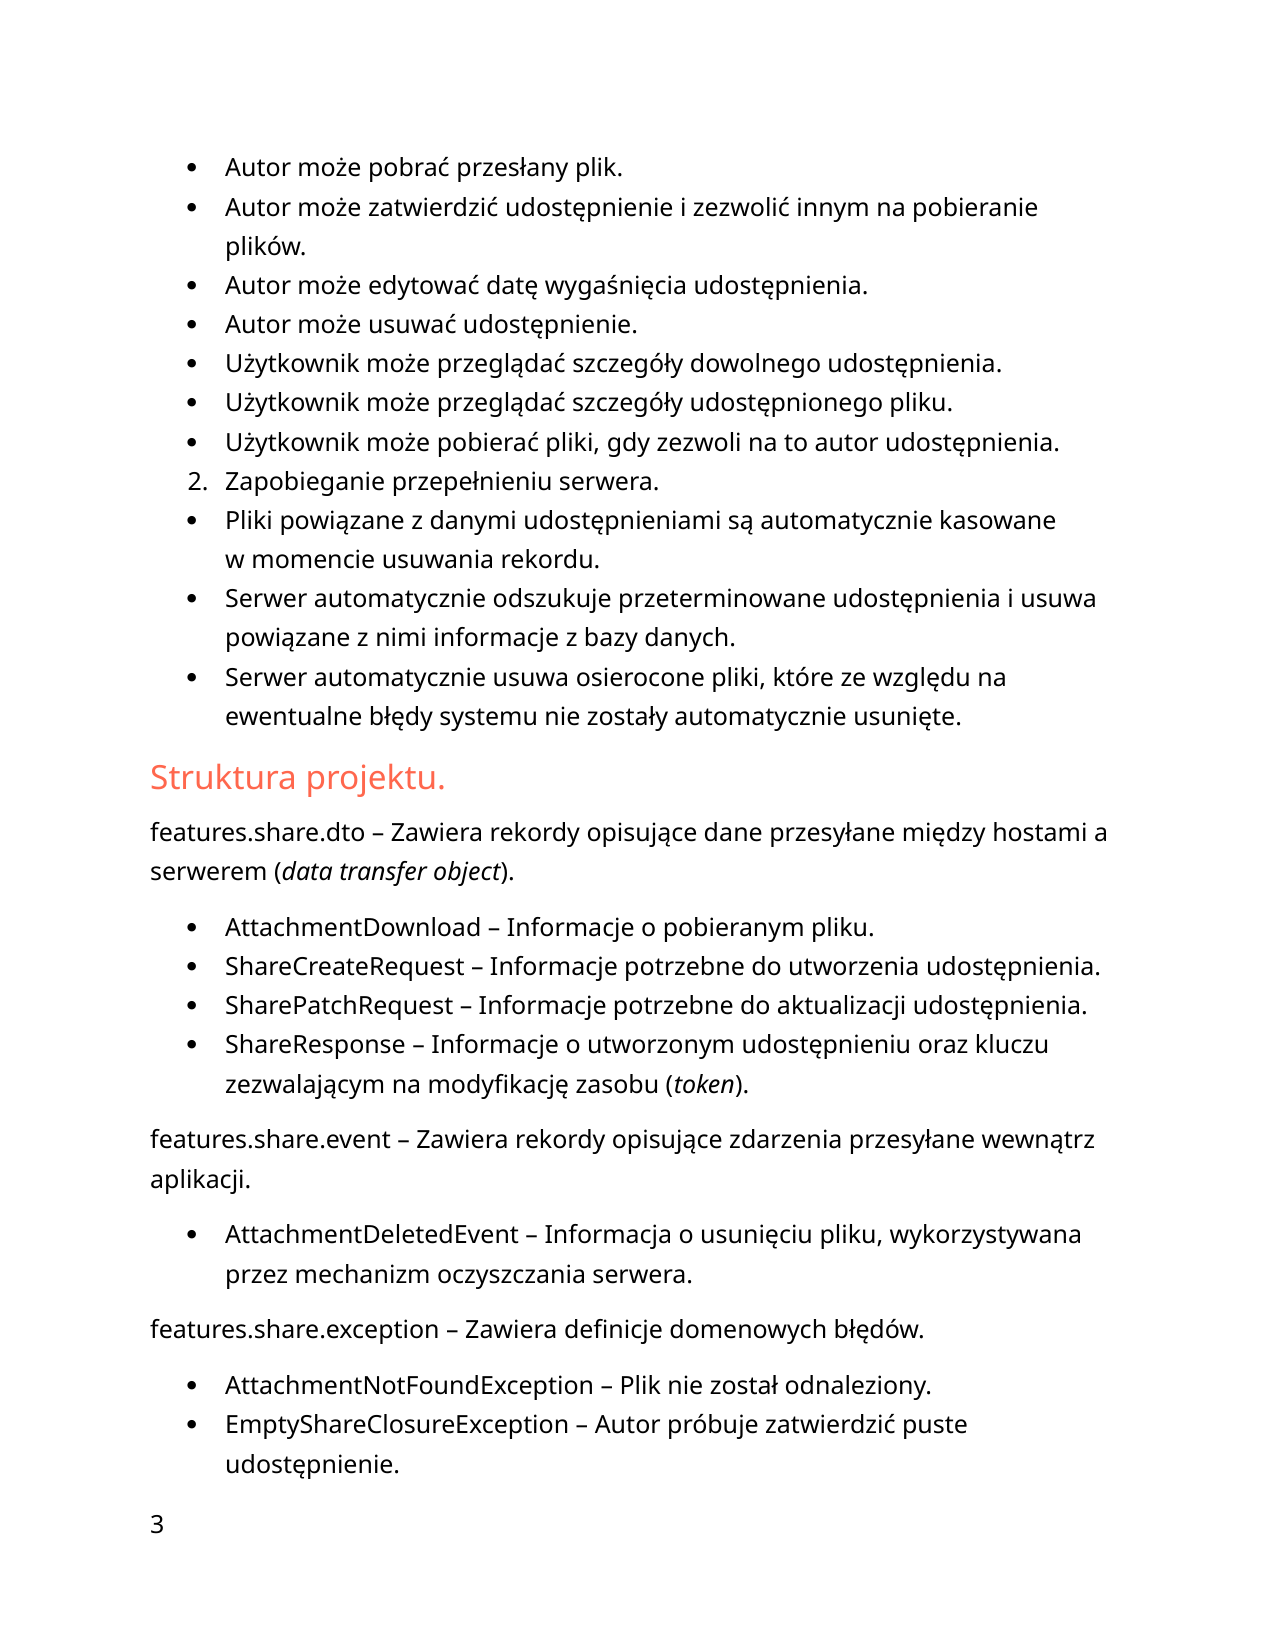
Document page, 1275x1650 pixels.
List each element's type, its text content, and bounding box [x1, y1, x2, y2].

list Zapobieganie przepełnieniu serwera. [187, 463, 1125, 497]
list AttachmentDeletedEvent – Informacja o usunięciu pliku, wykorzystywana przez mechanizm oczyszczania serwera. [187, 1217, 1125, 1290]
list EmptyShareClosureException – Autor próbuje zatwierdzić puste udostępnienie. [187, 1407, 1125, 1480]
list Użytkownik może przeglądać szczegóły dowolnego udostępnienia. [187, 346, 1125, 380]
list Autor może zatwierdzić udostępnienie i zezwolić innym na pobieranie plików. [187, 189, 1125, 262]
list ShareResponse – Informacje o utworzonym udostępnieniu oraz kluczu zezwalającym na modyfikację zasobu (token). [187, 1027, 1125, 1100]
text features.share.exception – Zawiera definicje domenowych błędów. [150, 1312, 1125, 1346]
list Autor może pobrać przesłany plik. [187, 150, 1125, 184]
list Serwer automatycznie usuwa osierocone pliki, które ze względu na ewentualne błędy systemu nie zostały automatycznie usunięte. [187, 659, 1125, 732]
list Użytkownik może pobierać pliki, gdy zezwoli na to autor udostępnienia. [187, 424, 1125, 458]
text features.share.event – Zawiera rekordy opisujące zdarzenia przesyłane wewnątrz aplikacji. [150, 1122, 1125, 1195]
list Użytkownik może przeglądać szczegóły udostępnionego pliku. [187, 385, 1125, 419]
list Autor może edytować datę wygaśnięcia udostępnienia. [187, 267, 1125, 302]
list AttachmentDownload – Informacje o pobieranym pliku. [187, 910, 1125, 944]
list SharePatchRequest – Informacje potrzebne do aktualizacji udostępnienia. [187, 988, 1125, 1022]
text features.share.dto – Zawiera rekordy opisujące dane przesyłane między hostami a serwerem (data transfer object). [150, 815, 1125, 888]
subtitle Struktura projektu. [150, 754, 1125, 799]
list Pliki powiązane z danymi udostępnieniami są automatycznie kasowane w momencie usuwania rekordu. [187, 502, 1125, 576]
list Autor może usuwać udostępnienie. [187, 307, 1125, 341]
list AttachmentNotFoundException – Plik nie został odnaleziony. [187, 1368, 1125, 1402]
list Serwer automatycznie odszukuje przeterminowane udostępnienia i usuwa powiązane z nimi informacje z bazy danych. [187, 581, 1125, 654]
list ShareCreateRequest – Informacje potrzebne do utworzenia udostępnienia. [187, 949, 1125, 983]
